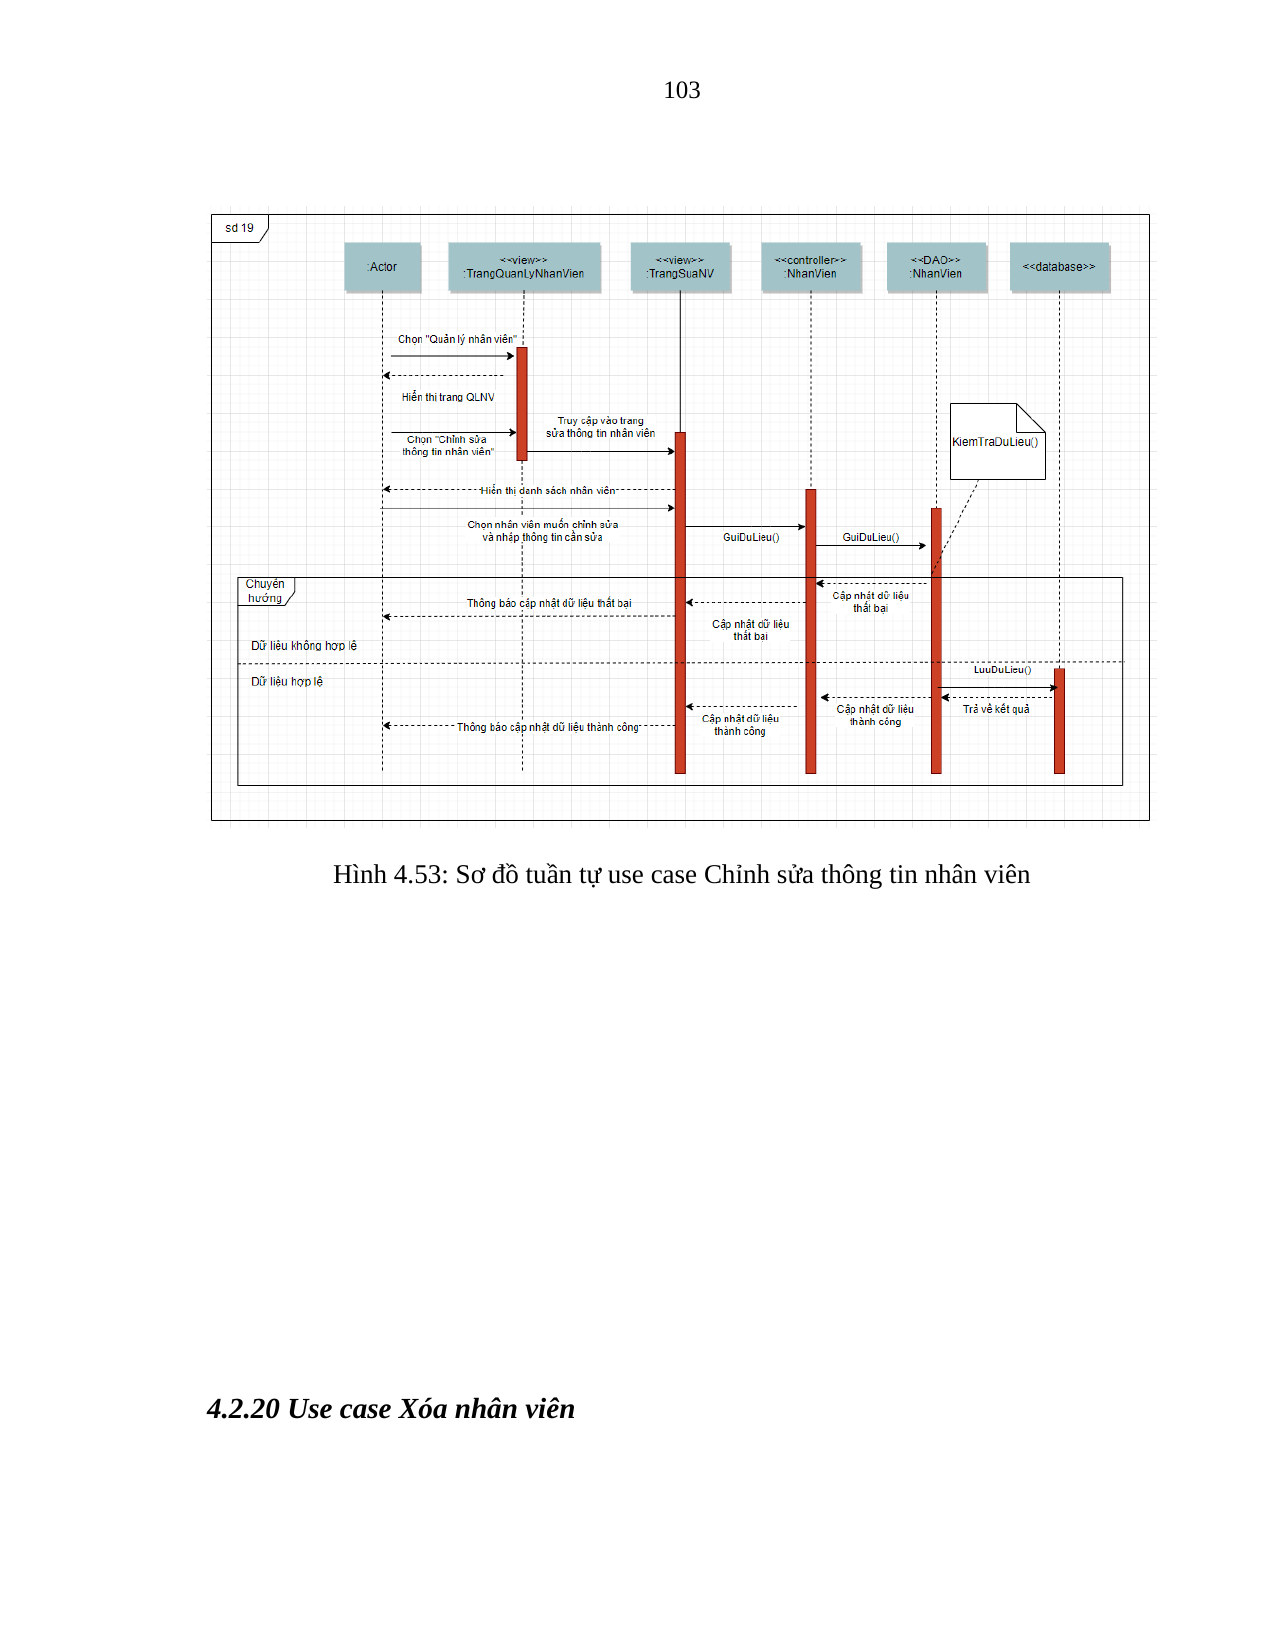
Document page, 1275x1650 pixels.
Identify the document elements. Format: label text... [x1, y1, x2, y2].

picture [206, 206, 1157, 828]
text 4.2.20 Use case Xóa nhân viên [207, 1391, 1157, 1424]
text Hình 4.53: Sơ đồ tuần tự use case Chỉnh sửa thông tin nhân viên [207, 859, 1157, 890]
